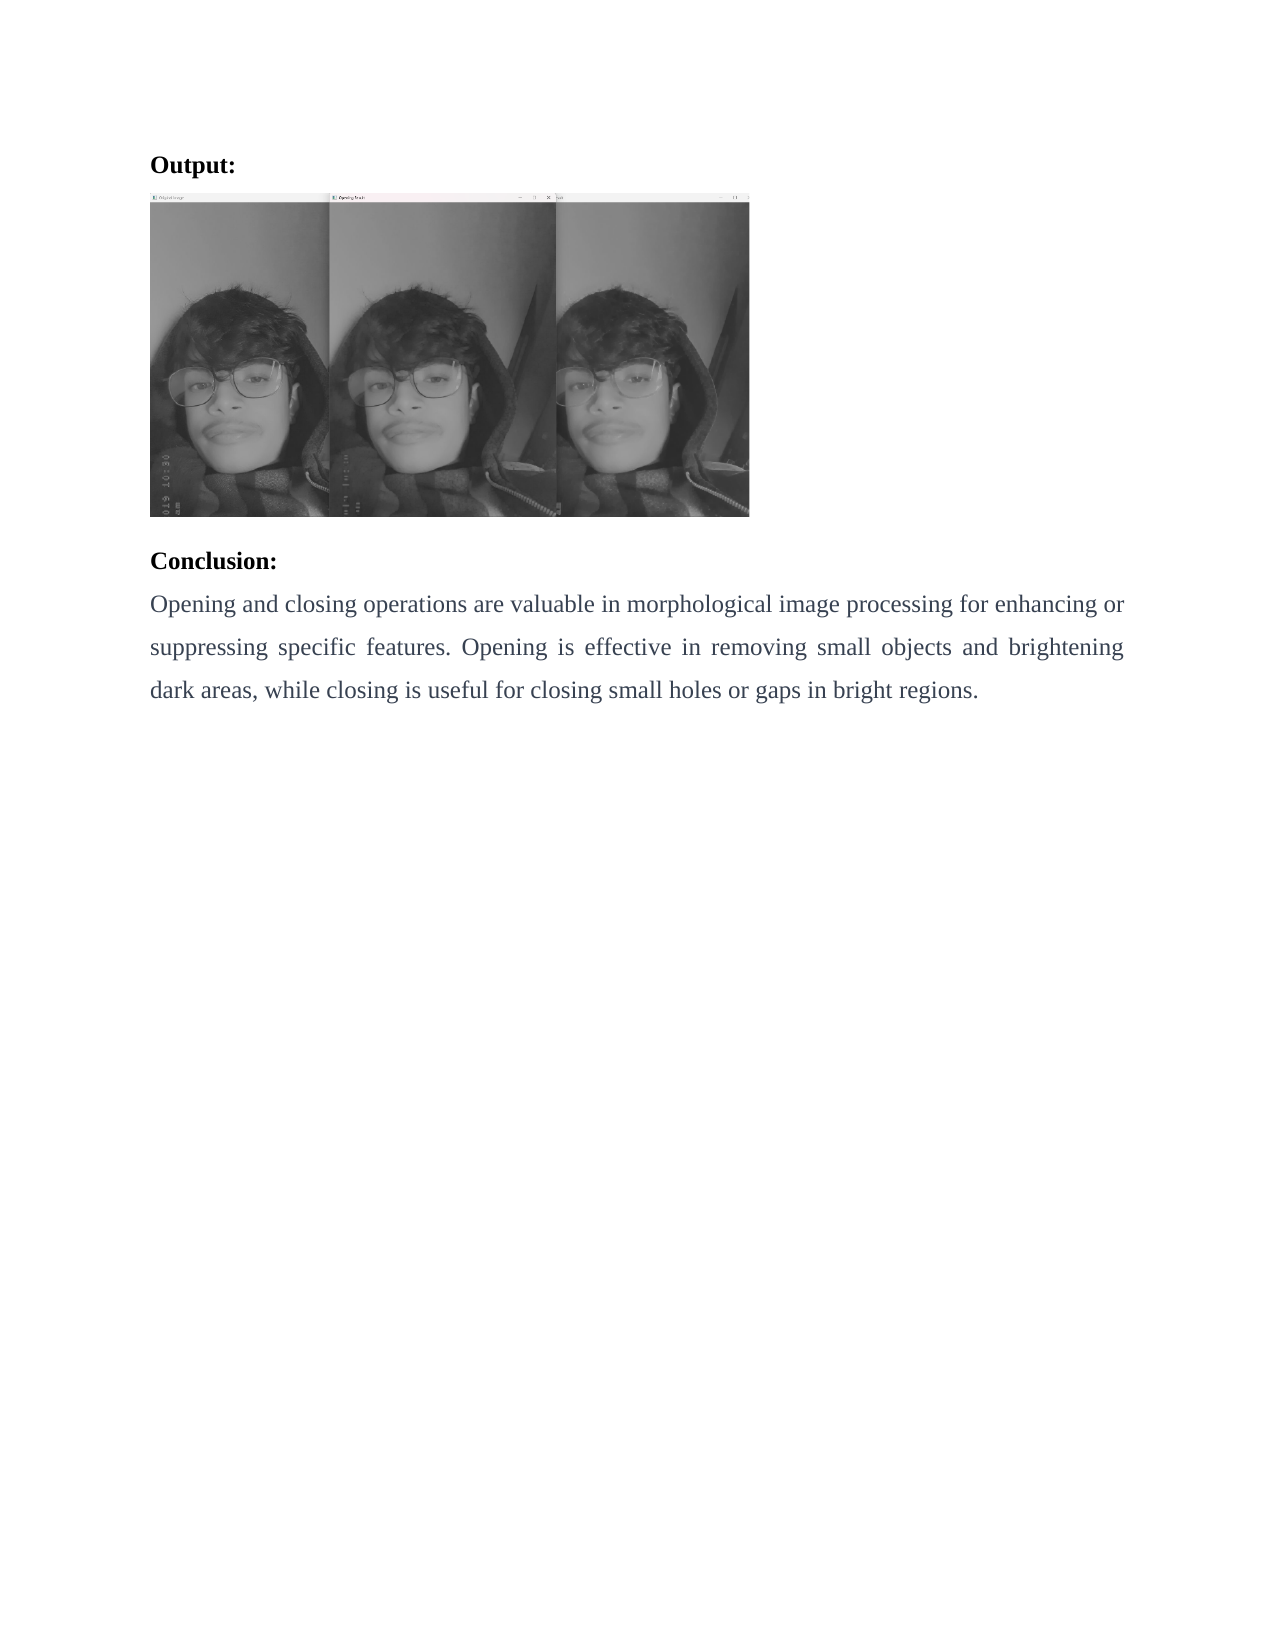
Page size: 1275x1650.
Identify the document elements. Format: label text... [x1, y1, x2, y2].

picture [150, 193, 750, 517]
text Conclusion: [150, 546, 1125, 574]
text Opening and closing operations are valuable in morphological image processing for enhancing or suppressing specific features. Opening is effective in removing small objects and brightening dark areas, while closing is useful for closing small holes or gaps in bright regions. [150, 589, 1125, 704]
text Output: [150, 150, 1125, 179]
